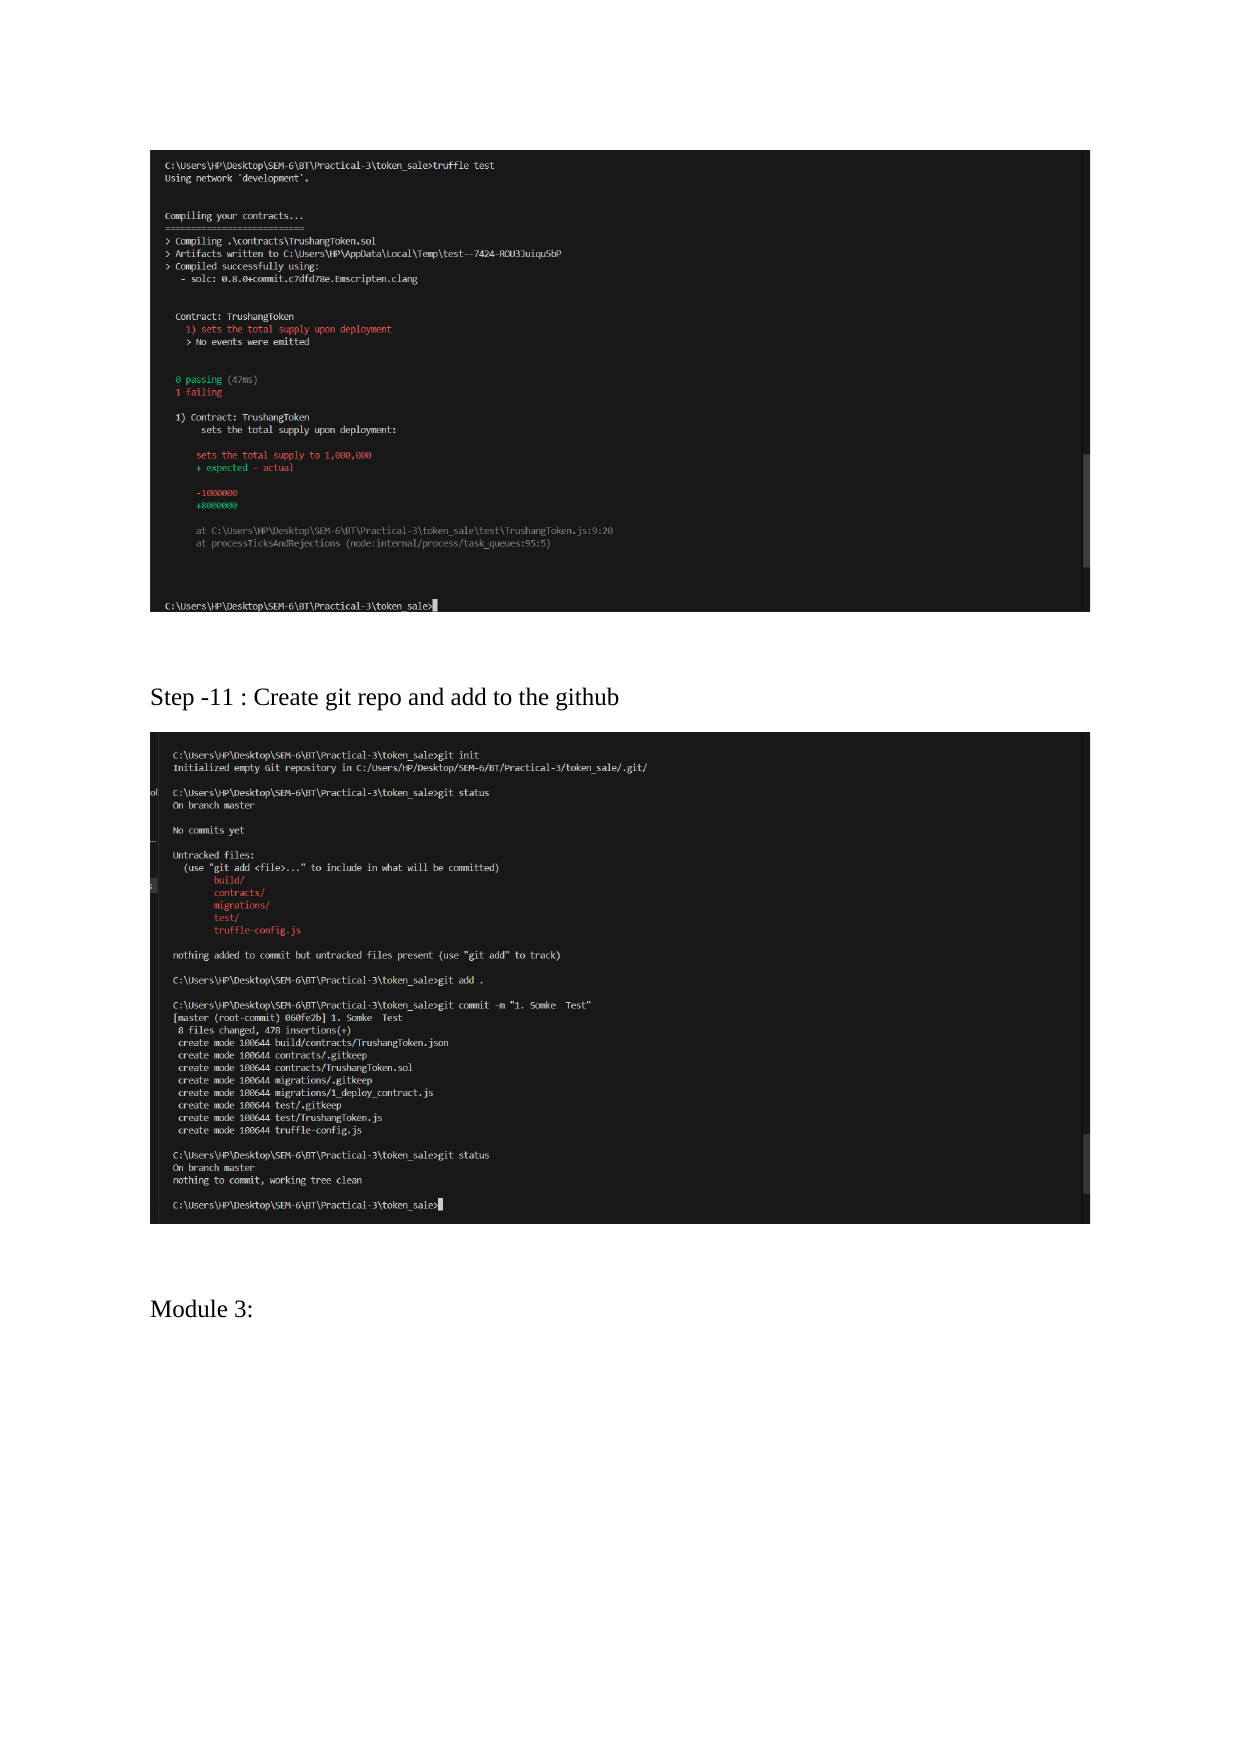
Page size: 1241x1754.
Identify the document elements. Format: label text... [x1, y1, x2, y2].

text Step -11 : Create git repo and add to the github [150, 682, 1090, 711]
picture [150, 732, 1091, 1224]
picture [150, 150, 1091, 612]
text Module 3: [150, 1294, 1090, 1323]
